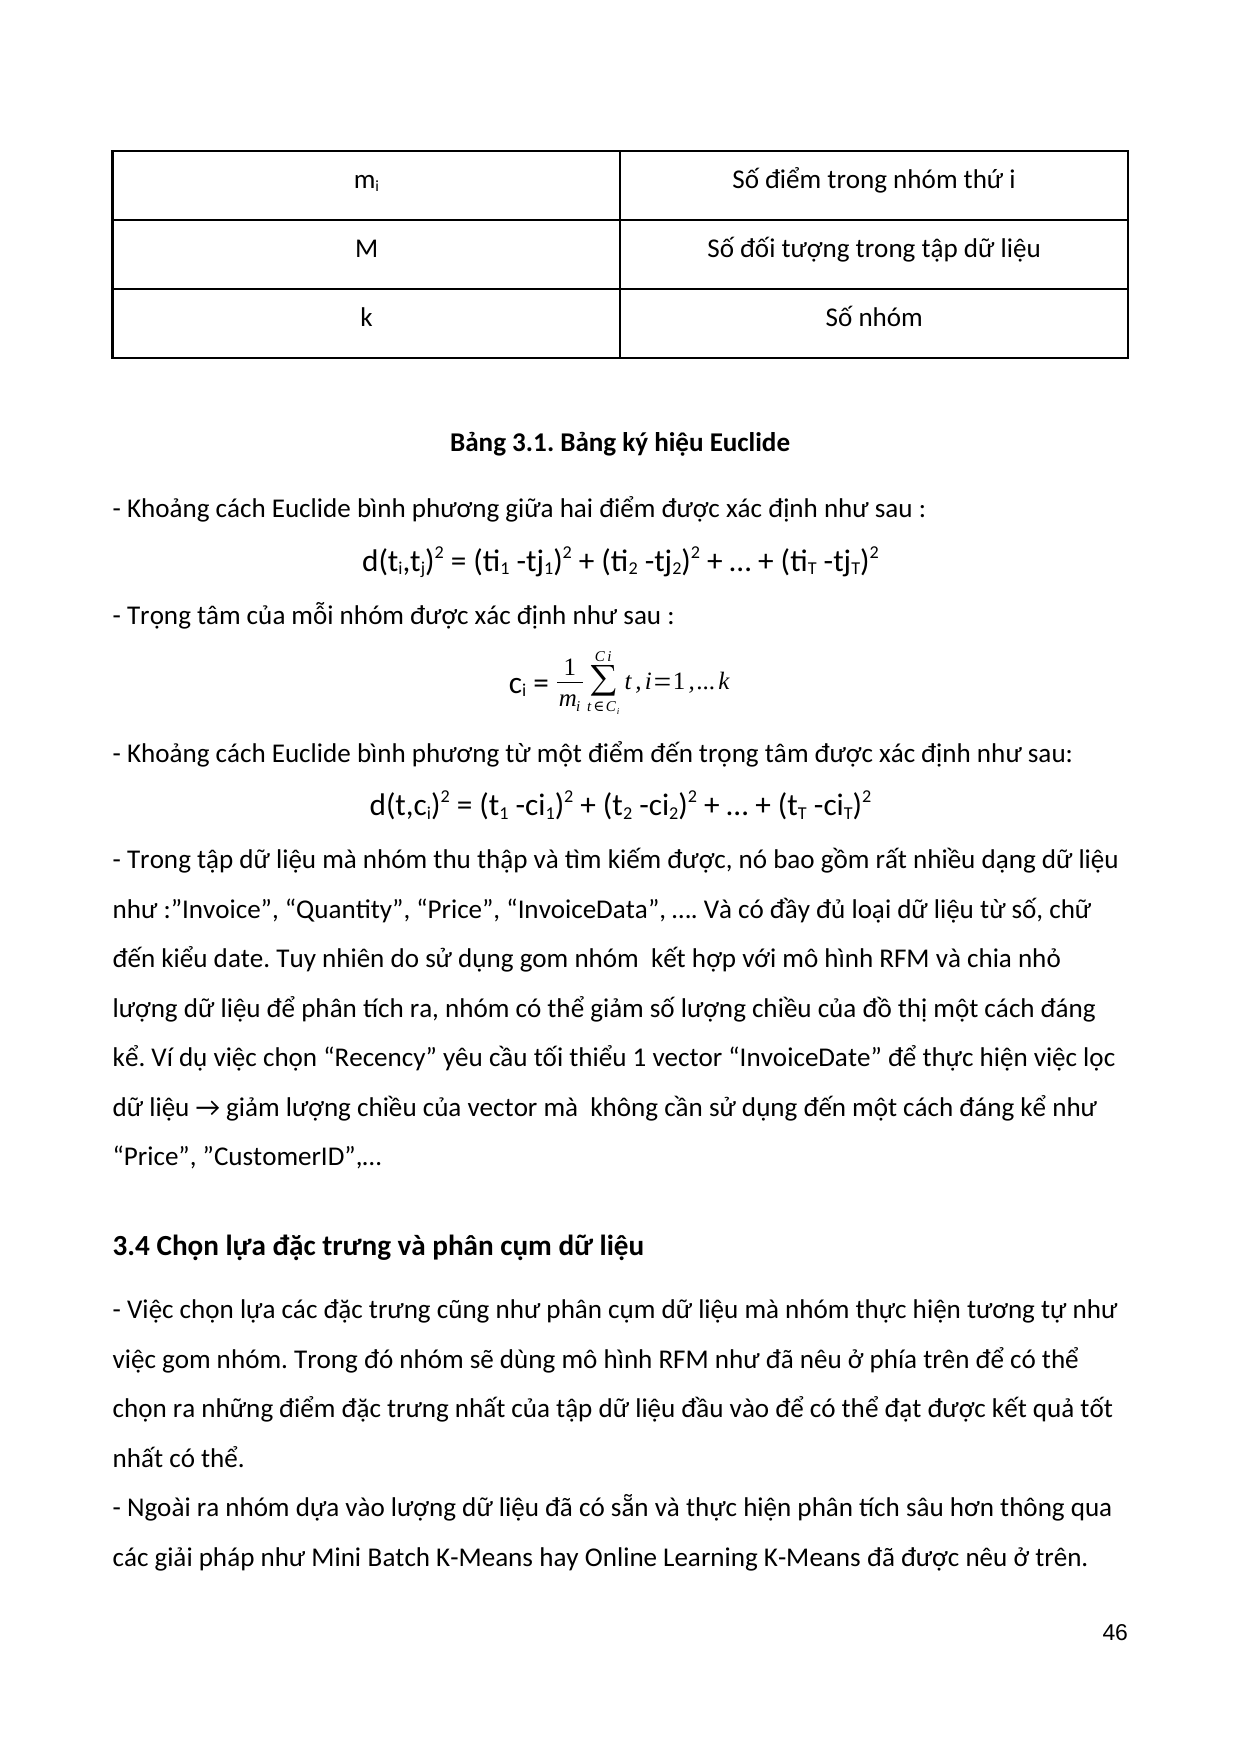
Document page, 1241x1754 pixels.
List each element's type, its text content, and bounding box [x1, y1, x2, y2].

table_cell M [114, 221, 619, 288]
text - Khoảng cách Euclide bình phương giữa hai điểm được xác định như sau : [112, 491, 1128, 524]
table_cell k [114, 290, 619, 357]
table_cell mi [114, 152, 619, 219]
table_cell Số điểm trong nhóm thứ i [621, 152, 1127, 219]
text Bảng 3.1. Bảng ký hiệu Euclide [112, 425, 1128, 458]
text - Trong tập dữ liệu mà nhóm thu thập và tìm kiếm được, nó bao gồm rất nhiều dạng dữ liệu như :”Invoice”, “Quantity”, “Price”, “InvoiceData”, …. Và có đầy đủ loại dữ liệu từ số, chữ đến kiểu date. Tuy nhiên do sử dụng gom nhóm kết hợp với mô hình RFM và chia nhỏ lượng dữ liệu để phân tích ra, nhóm có thể giảm số lượng chiều của đồ thị một cách đáng kể. Ví dụ việc chọn “Recency” yêu cầu tối thiểu 1 vector “InvoiceDate” để thực hiện việc lọc dữ liệu → giảm lượng chiều của vector mà không cần sử dụng đến một cách đáng kể như “Price”, ”CustomerID”,… [112, 843, 1128, 1173]
text - Khoảng cách Euclide bình phương từ một điểm đến trọng tâm được xác định như sau: [112, 736, 1128, 769]
text d(ti,tj)2 = (ti1 -tj1)2 + (ti2 -tj2)2 + … + (tiT -tjT)2 [112, 541, 1128, 579]
text - Ngoài ra nhóm dựa vào lượng dữ liệu đã có sẵn và thực hiện phân tích sâu hơn thông qua các giải pháp như Mini Batch K-Means hay Online Learning K-Means đã được nêu ở trên. [112, 1490, 1128, 1573]
text - Trọng tâm của mỗi nhóm được xác định như sau : [112, 598, 1128, 631]
table_cell Số nhóm [621, 290, 1127, 357]
text - Việc chọn lựa các đặc trưng cũng như phân cụm dữ liệu mà nhóm thực hiện tương tự như việc gom nhóm. Trong đó nhóm sẽ dùng mô hình RFM như đã nêu ở phía trên để có thể chọn ra những điểm đặc trưng nhất của tập dữ liệu đầu vào để có thể đạt được kết quả tốt nhất có thể. [112, 1292, 1128, 1474]
table_cell Số đối tượng trong tập dữ liệu [621, 221, 1127, 288]
text d(t,ci)2 = (t1 -ci1)2 + (t2 -ci2)2 + … + (tT -ciT)2 [112, 786, 1128, 824]
subtitle 3.4 Chọn lựa đặc trưng và phân cụm dữ liệu [112, 1227, 1128, 1262]
text ci = [112, 647, 1128, 717]
